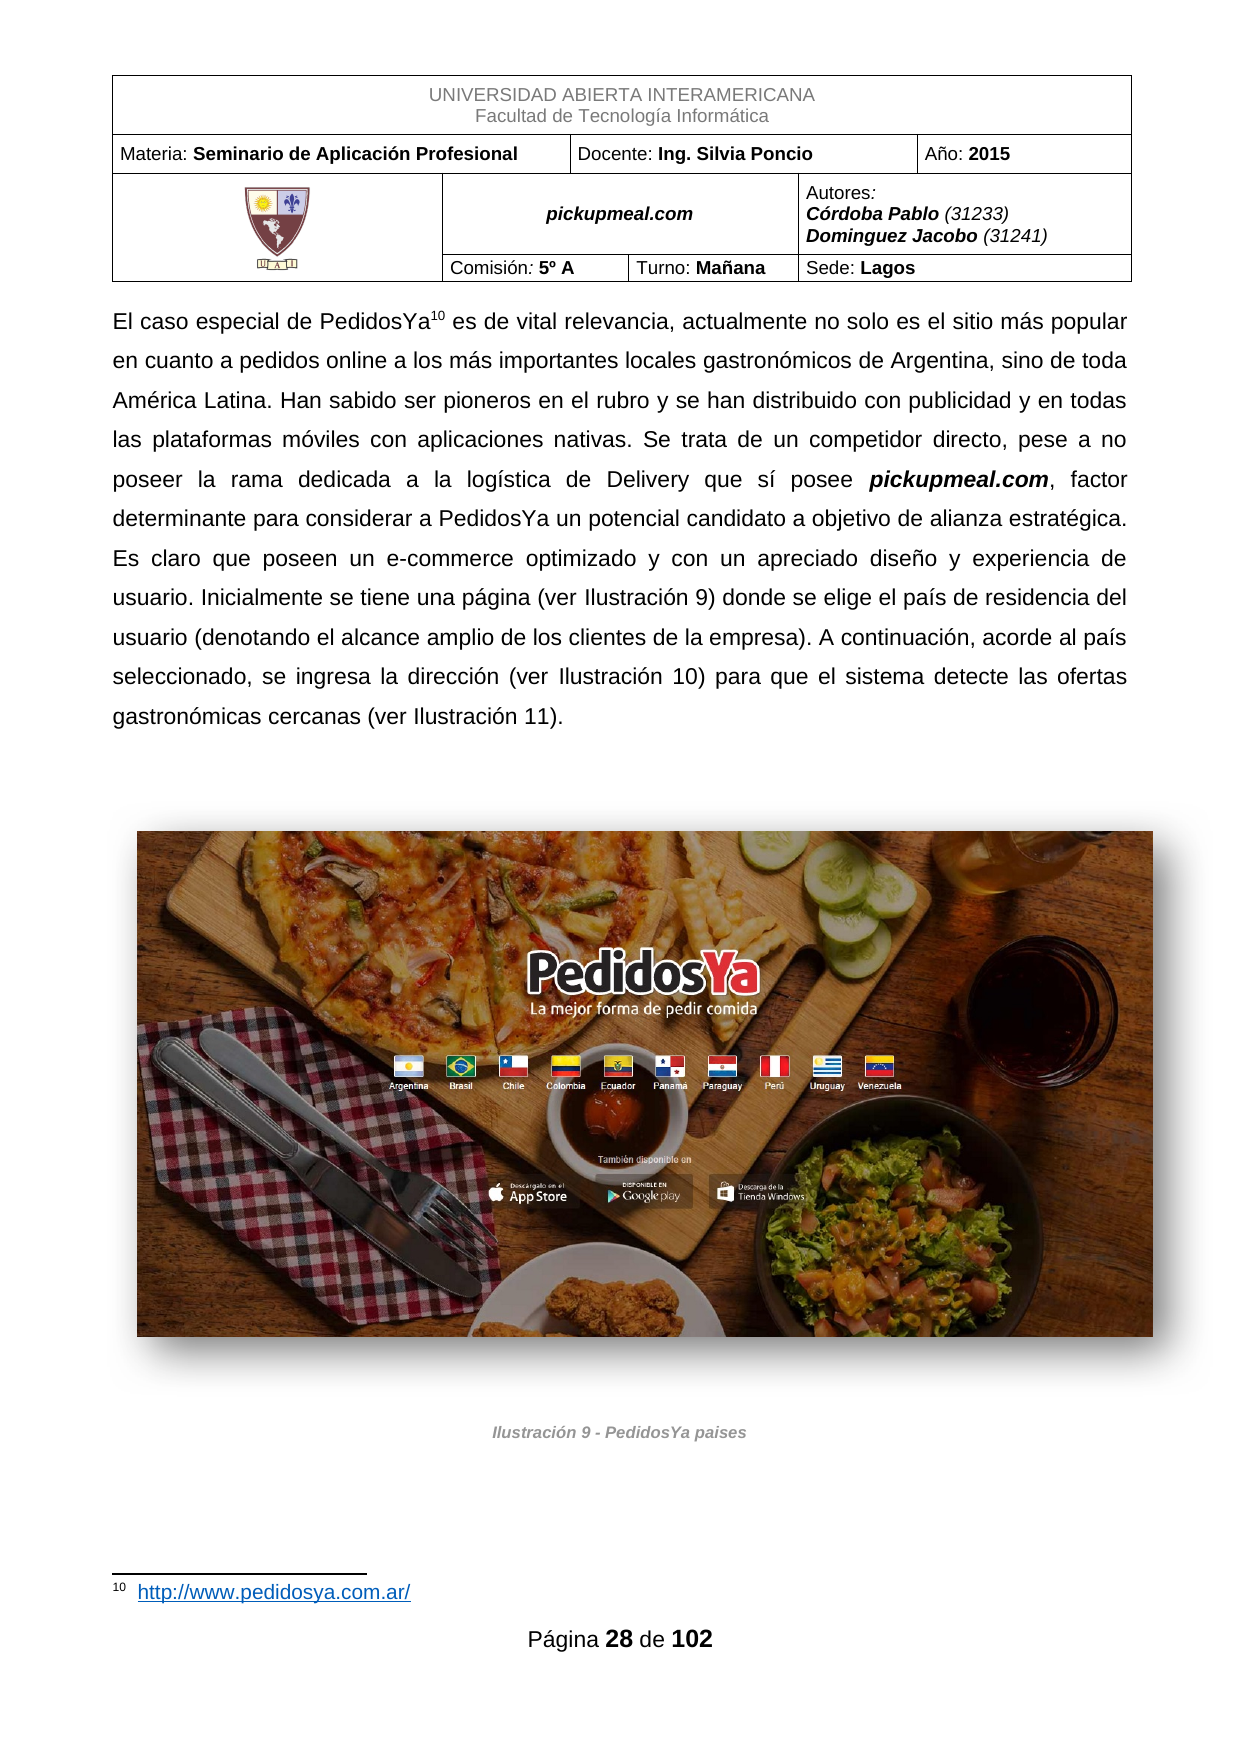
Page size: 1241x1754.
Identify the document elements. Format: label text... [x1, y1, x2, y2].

picture [137, 831, 1153, 1337]
text Ilustración 9 - PedidosYa paises [112, 1423, 1128, 1442]
text El caso especial de PedidosYa es de vital relevancia, actualmente no solo es el sitio más popular en cuanto a pedidos online a los más importantes locales gastronómicos de Argentina, sino de toda América Latina. Han sabido ser pioneros en el rubro y se han distribuido con publicidad y en todas las plataformas móviles con aplicaciones nativas. Se trata de un competidor directo, pese a no poseer la rama dedicada a la logística de Delivery que sí posee pickupmeal.com, factor determinante para considerar a PedidosYa un potencial candidato a objetivo de alianza estratégica. Es claro que poseen un e-commerce optimizado y con un apreciado diseño y experiencia de usuario. Inicialmente se tiene una página (ver Ilustración 9) donde se elige el país de residencia del usuario (denotando el alcance amplio de los clientes de la empresa). A continuación, acorde al país seleccionado, se ingresa la dirección (ver Ilustración 10) para que el sistema detecte las ofertas gastronómicas cercanas (ver Ilustración 11). [112, 308, 1128, 729]
picture [230, 182, 325, 273]
